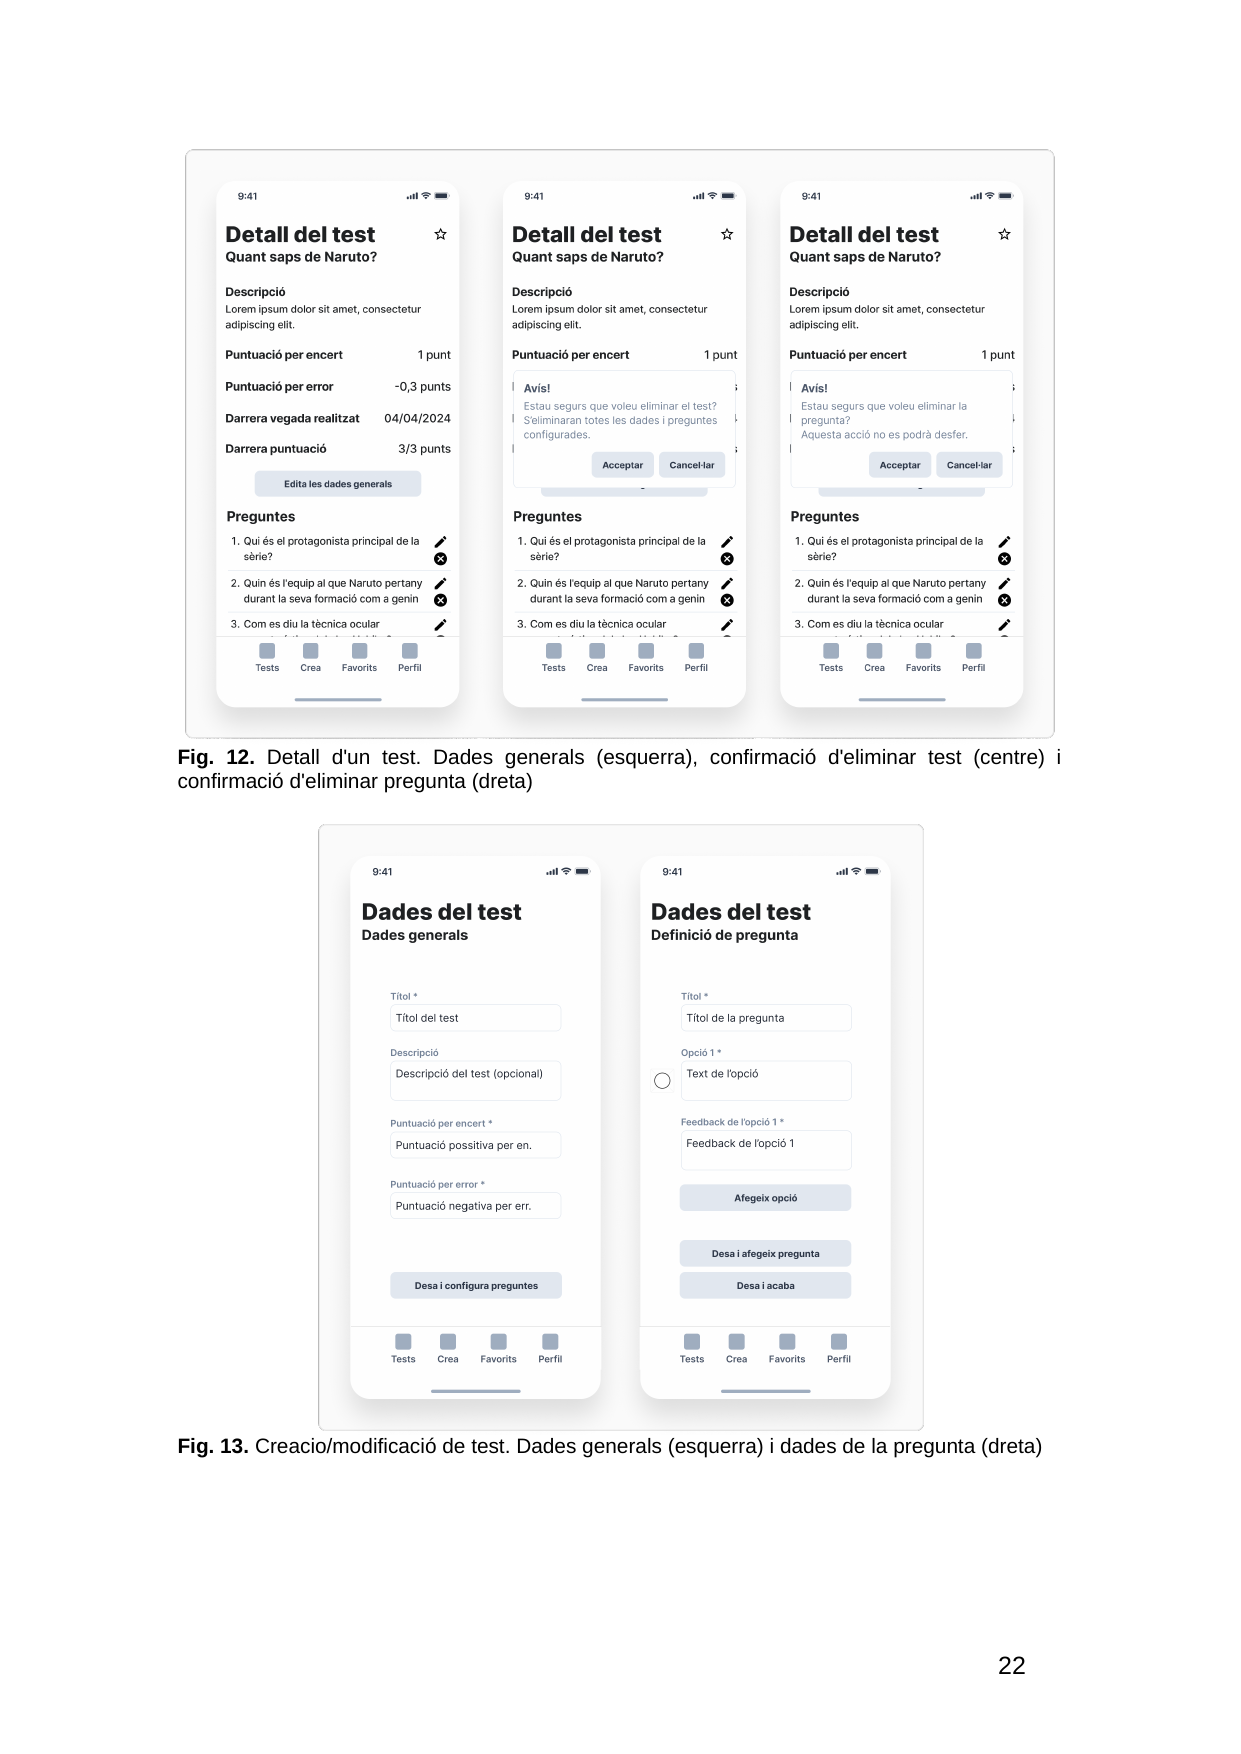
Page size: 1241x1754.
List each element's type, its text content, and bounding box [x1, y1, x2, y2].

text Fig. 13. Creacio/modificació de test. Dades generals (esquerra) i dades de la pregunta (dreta) [177, 1434, 1063, 1458]
picture [177, 147, 1064, 745]
picture [312, 821, 928, 1435]
text Fig. 12. Detall d'un test. Dades generals (esquerra), confirmació d'eliminar test (centre) i confirmació d'eliminar pregunta (dreta) [177, 745, 1063, 793]
